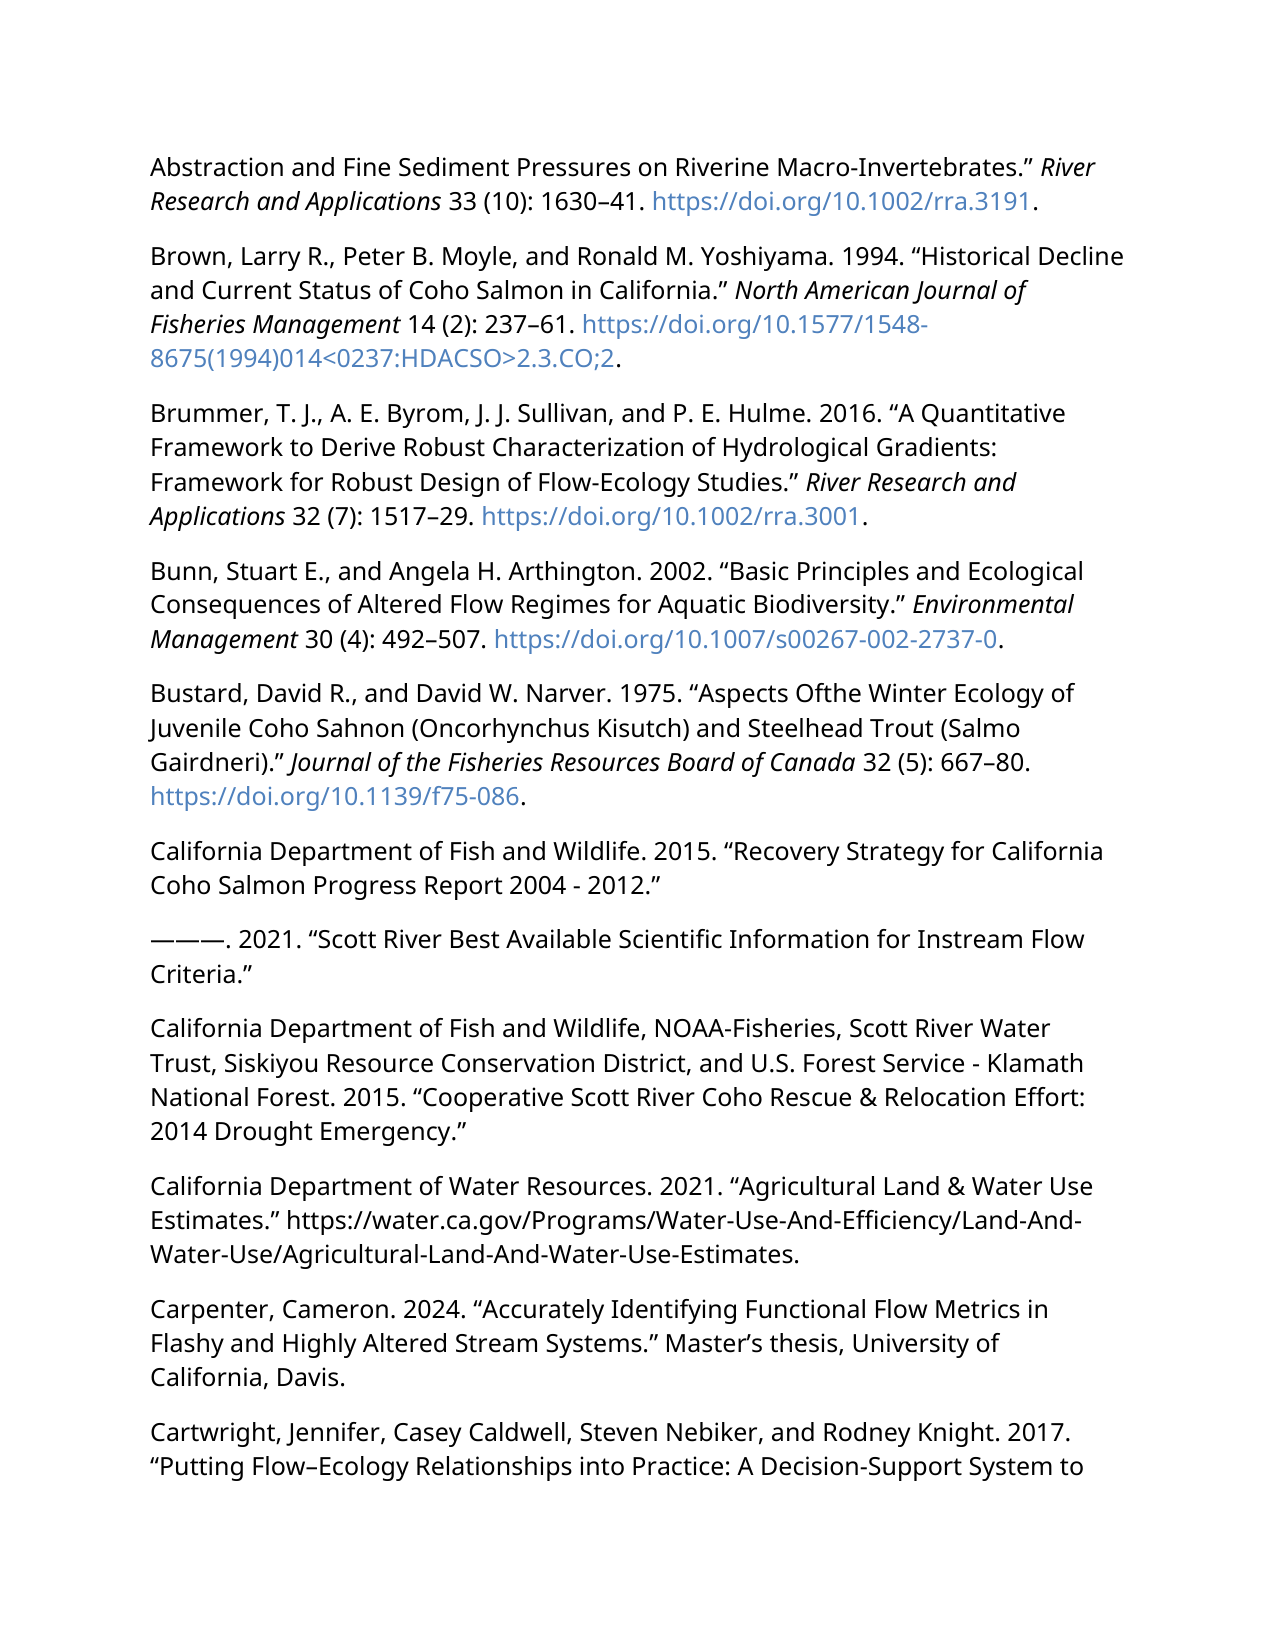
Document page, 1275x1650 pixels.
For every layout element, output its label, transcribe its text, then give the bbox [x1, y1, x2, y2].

text Bunn, Stuart E., and Angela H. Arthington. 2002. “Basic Principles and Ecological Consequences of Altered Flow Regimes for Aquatic Biodiversity.” Environmental Management 30 (4): 492–507. https://doi.org/10.1007/s00267-002-2737-0. [150, 553, 1125, 655]
text California Department of Water Resources. 2021. “Agricultural Land & Water Use Estimates.” https://water.ca.gov/Programs/Water-Use-And-Efficiency/Land-And-Water-Use/Agricultural-Land-And-Water-Use-Estimates. [150, 1168, 1125, 1270]
text Bustard, David R., and David W. Narver. 1975. “Aspects Ofthe Winter Ecology of Juvenile Coho Sahnon (Oncorhynchus Kisutch) and Steelhead Trout (Salmo Gairdneri).” Journal of the Fisheries Resources Board of Canada 32 (5): 667–80. https://doi.org/10.1139/f75-086. [150, 676, 1125, 812]
text Brown, Larry R., Peter B. Moyle, and Ronald M. Yoshiyama. 1994. “Historical Decline and Current Status of Coho Salmon in California.” North American Journal of Fisheries Management 14 (2): 237–61. https://doi.org/10.1577/1548-8675(1994)014<0237:HDACSO>2.3.CO;2. [150, 239, 1125, 375]
text California Department of Fish and Wildlife, NOAA-Fisheries, Scott River Water Trust, Siskiyou Resource Conservation District, and U.S. Forest Service - Klamath National Forest. 2015. “Cooperative Scott River Coho Rescue & Relocation Effort: 2014 Drought Emergency.” [150, 1011, 1125, 1147]
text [150, 1414, 1125, 1482]
text Brummer, T. J., A. E. Byrom, J. J. Sullivan, and P. E. Hulme. 2016. “A Quantitative Framework to Derive Robust Characterization of Hydrological Gradients: Framework for Robust Design of Flow-Ecology Studies.” River Research and Applications 32 (7): 1517–29. https://doi.org/10.1002/rra.3001. [150, 396, 1125, 532]
text California Department of Fish and Wildlife. 2015. “Recovery Strategy for California Coho Salmon Progress Report 2004 - 2012.” [150, 833, 1125, 901]
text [150, 150, 1125, 218]
text Carpenter, Cameron. 2024. “Accurately Identifying Functional Flow Metrics in Flashy and Highly Altered Stream Systems.” Master’s thesis, University of California, Davis. [150, 1291, 1125, 1393]
text ———. 2021. “Scott River Best Available Scientific Information for Instream Flow Criteria.” [150, 922, 1125, 990]
